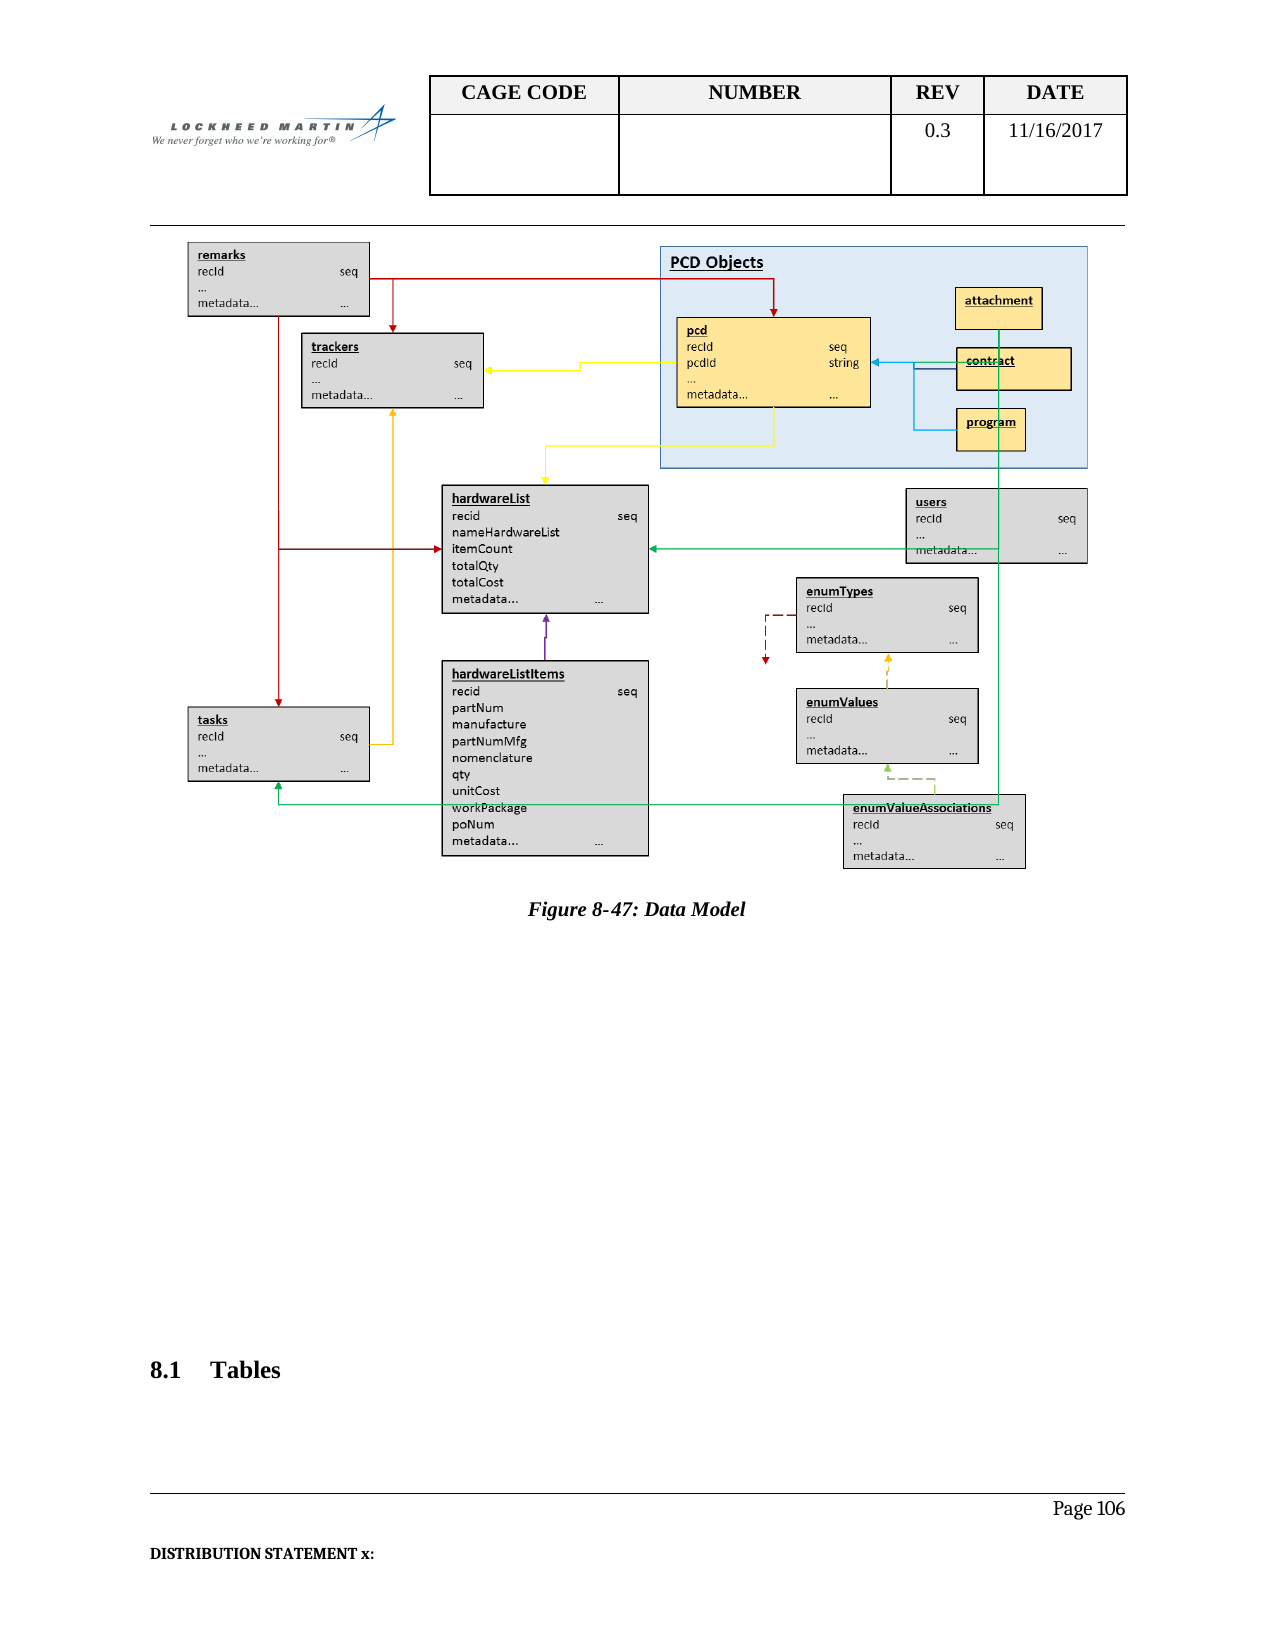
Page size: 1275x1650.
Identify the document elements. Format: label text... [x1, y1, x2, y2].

picture [152, 104, 397, 146]
subtitle Tables [150, 1355, 1125, 1384]
picture [187, 242, 1088, 872]
